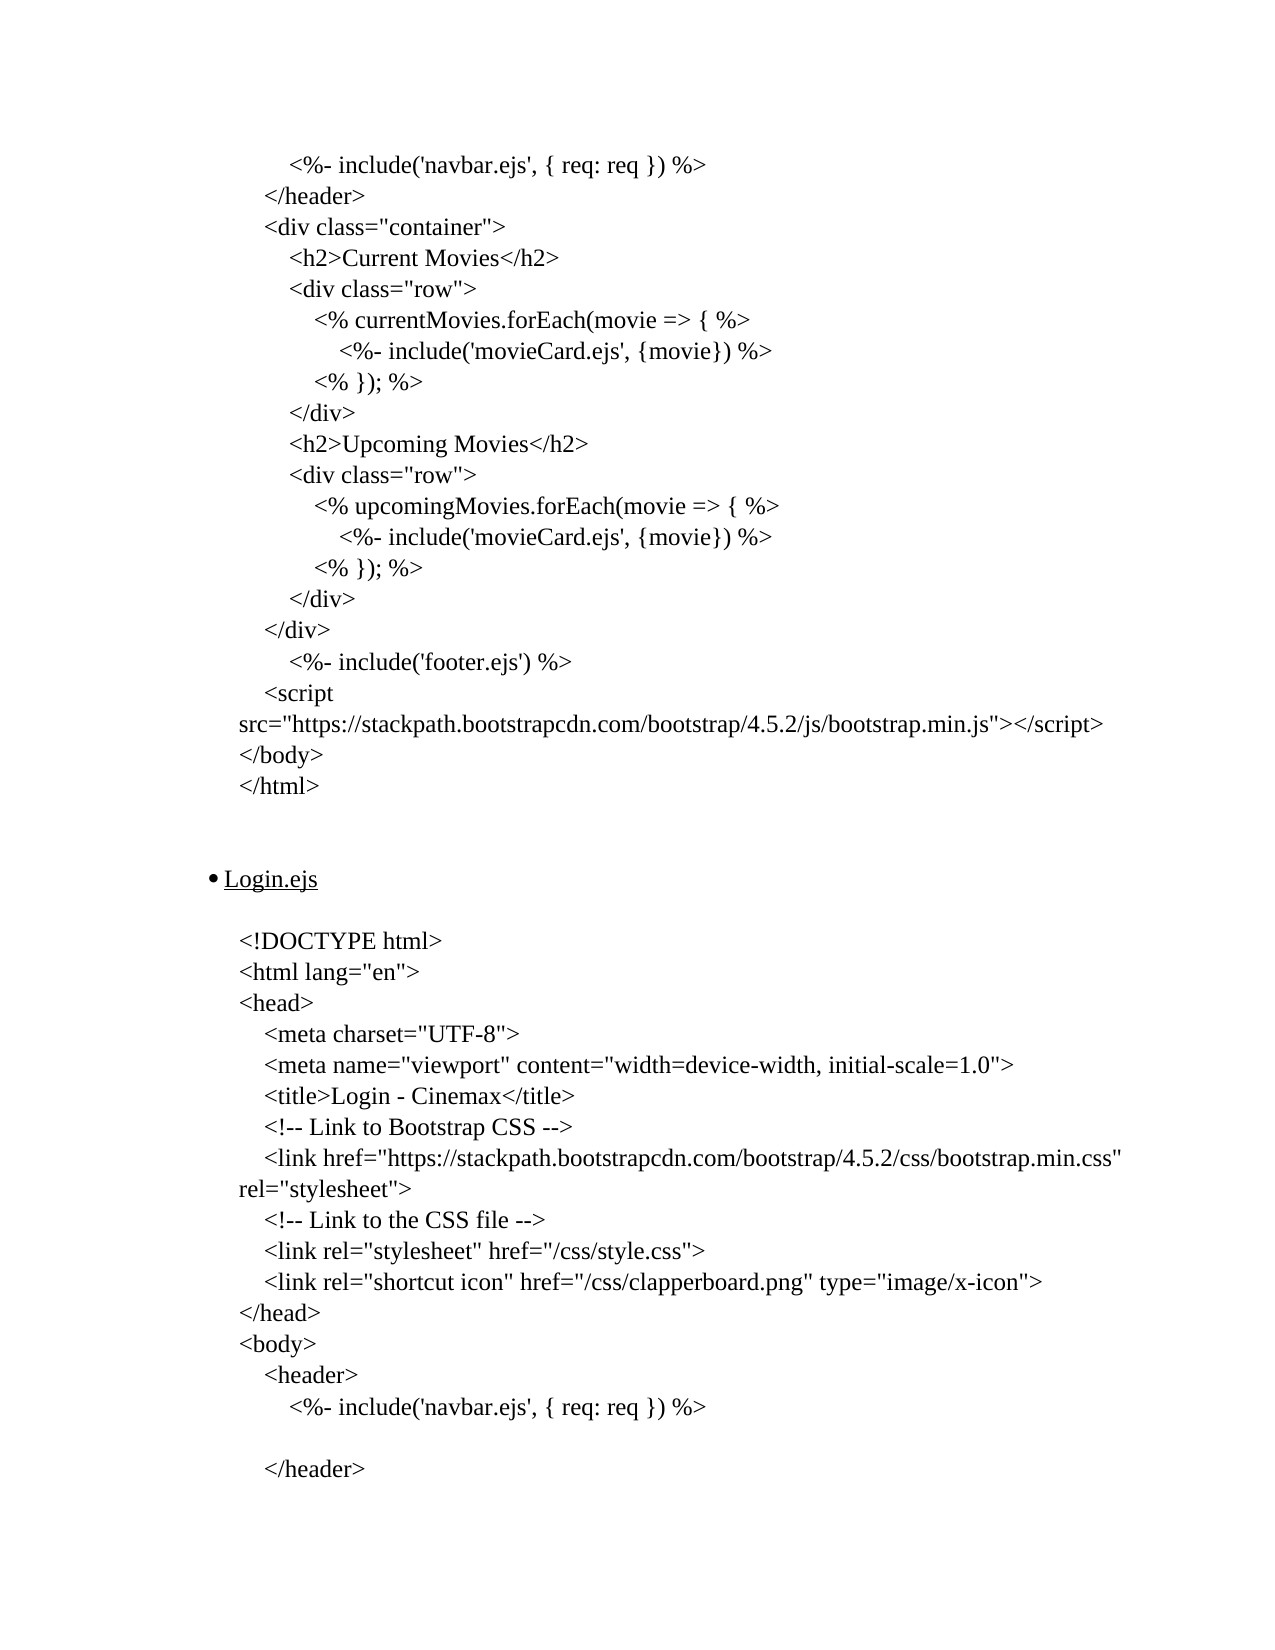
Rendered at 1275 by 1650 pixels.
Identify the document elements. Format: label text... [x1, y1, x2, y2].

text <div class="row"> [239, 274, 1125, 303]
text <link rel="stylesheet" href="/css/style.css"> [239, 1236, 1125, 1265]
text <head> [239, 988, 1125, 1017]
text <%- include('navbar.ejs', { req: req }) %> [239, 1392, 1125, 1420]
text </div> [239, 616, 1125, 644]
text <html lang="en"> [239, 957, 1125, 986]
text <meta name="viewport" content="width=device-width, initial-scale=1.0"> [239, 1050, 1125, 1079]
text <meta charset="UTF-8"> [239, 1019, 1125, 1048]
text <% currentMovies.forEach(movie => { %> [239, 305, 1125, 334]
text <h2>Current Movies</h2> [239, 243, 1125, 272]
text </head> [239, 1298, 1125, 1327]
text <%- include('movieCard.ejs', {movie}) %> [239, 336, 1125, 365]
text <link href="https://stackpath.bootstrapcdn.com/bootstrap/4.5.2/css/bootstrap.min.css" rel="stylesheet"> [239, 1143, 1125, 1203]
text <!DOCTYPE html> [239, 926, 1125, 955]
text <body> [239, 1329, 1125, 1358]
text <div class="container"> [239, 212, 1125, 241]
text <% upcomingMovies.forEach(movie => { %> [239, 491, 1125, 520]
text <%- include('navbar.ejs', { req: req }) %> [239, 150, 1125, 179]
text </html> [239, 771, 1125, 799]
text <header> [239, 1361, 1125, 1389]
text <div class="row"> [239, 460, 1125, 489]
text </div> [239, 584, 1125, 613]
text <!-- Link to Bootstrap CSS --> [239, 1112, 1125, 1141]
list Login.ejs [209, 864, 1125, 893]
text <h2>Upcoming Movies</h2> [239, 429, 1125, 458]
text <script src="https://stackpath.bootstrapcdn.com/bootstrap/4.5.2/js/bootstrap.min.js"></script> [239, 678, 1125, 737]
text <!-- Link to the CSS file --> [239, 1205, 1125, 1234]
text </header> [239, 1454, 1125, 1482]
text <% }); %> [239, 367, 1125, 396]
text <% }); %> [239, 553, 1125, 582]
text <%- include('footer.ejs') %> [239, 647, 1125, 675]
text <link rel="shortcut icon" href="/css/clapperboard.png" type="image/x-icon"> [239, 1267, 1125, 1296]
text <%- include('movieCard.ejs', {movie}) %> [239, 522, 1125, 551]
text </body> [239, 740, 1125, 768]
text </div> [239, 398, 1125, 427]
text <title>Login - Cinemax</title> [239, 1081, 1125, 1110]
text </header> [239, 181, 1125, 210]
